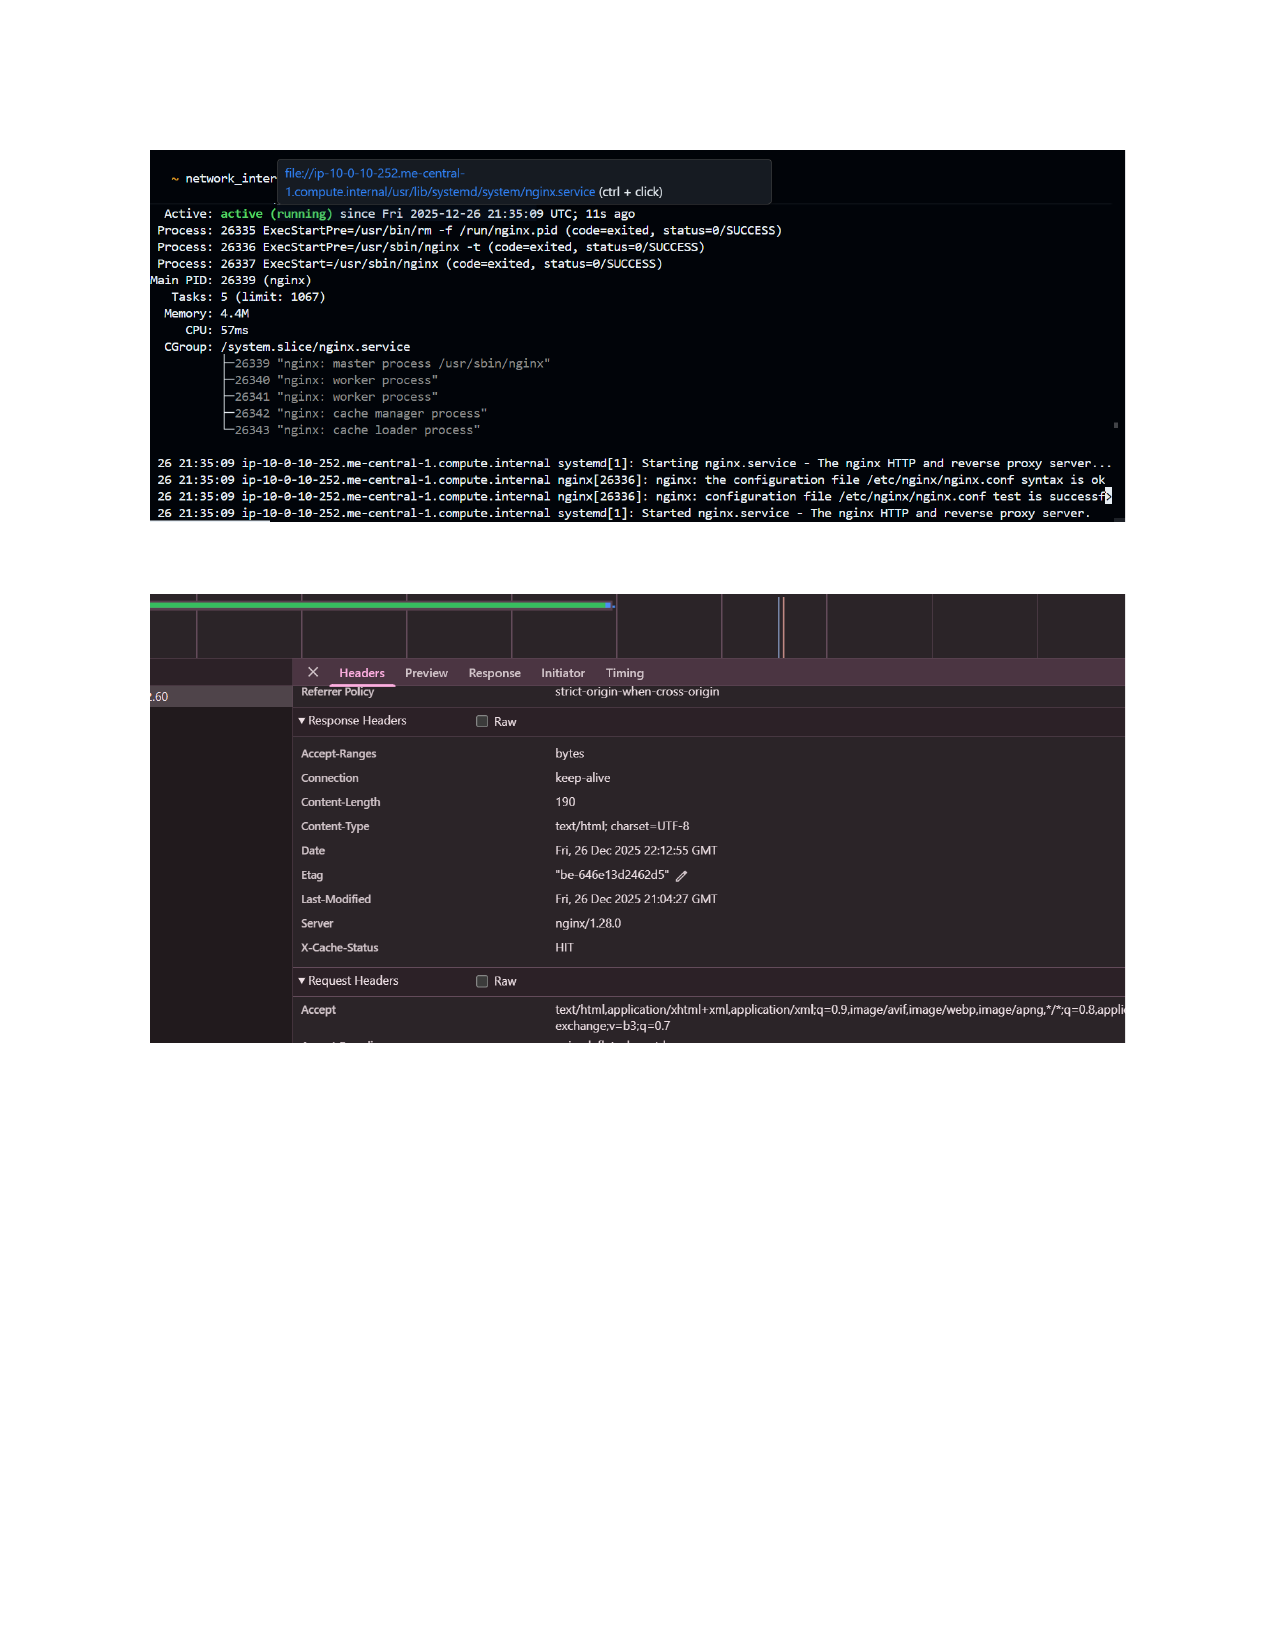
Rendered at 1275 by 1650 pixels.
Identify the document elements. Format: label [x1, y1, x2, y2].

picture [150, 150, 1125, 522]
picture [150, 594, 1125, 1043]
